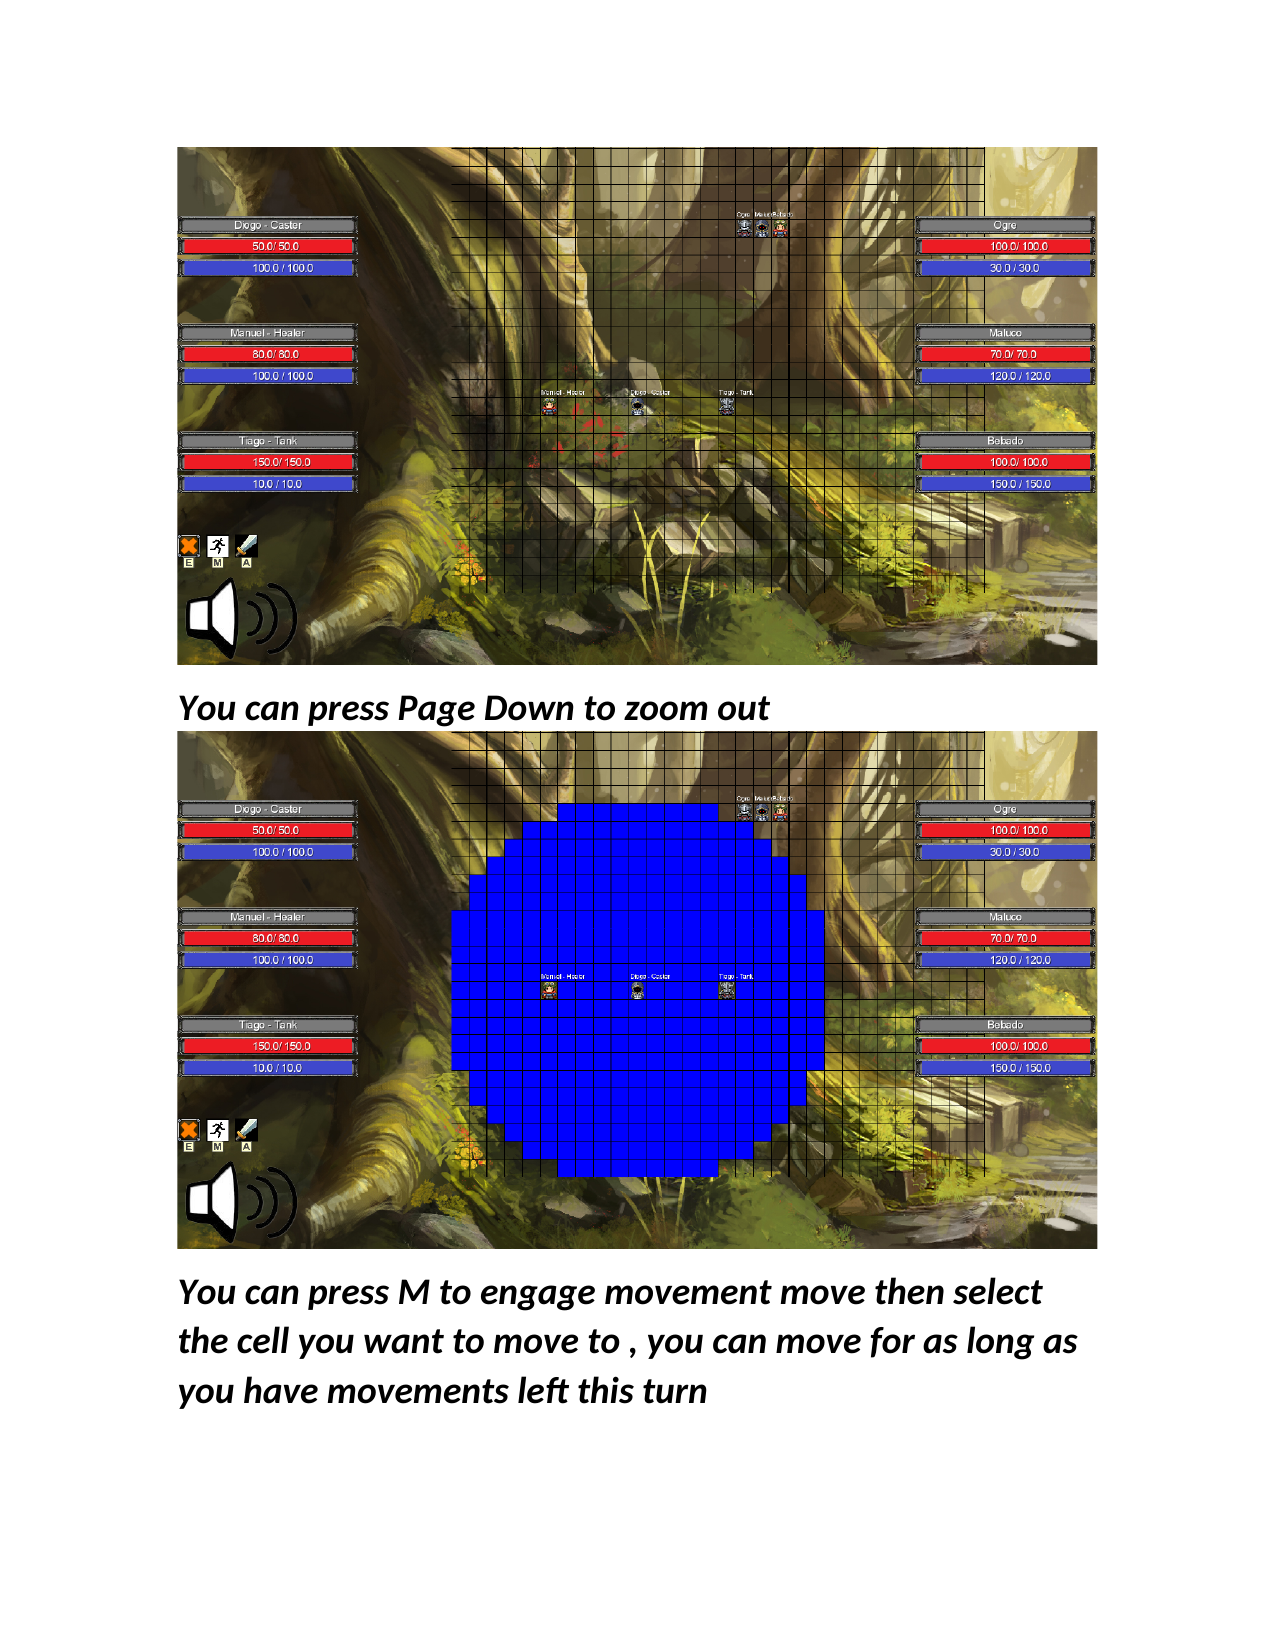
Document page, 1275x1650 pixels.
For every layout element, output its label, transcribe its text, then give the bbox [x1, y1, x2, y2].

text You can press M to engage movement move then select the cell you want to move to , you can move for as long as you have movements left this turn [177, 1268, 1098, 1412]
picture [177, 147, 1098, 665]
picture [177, 731, 1098, 1249]
text You can press Page Down to zoom out [177, 684, 1098, 731]
